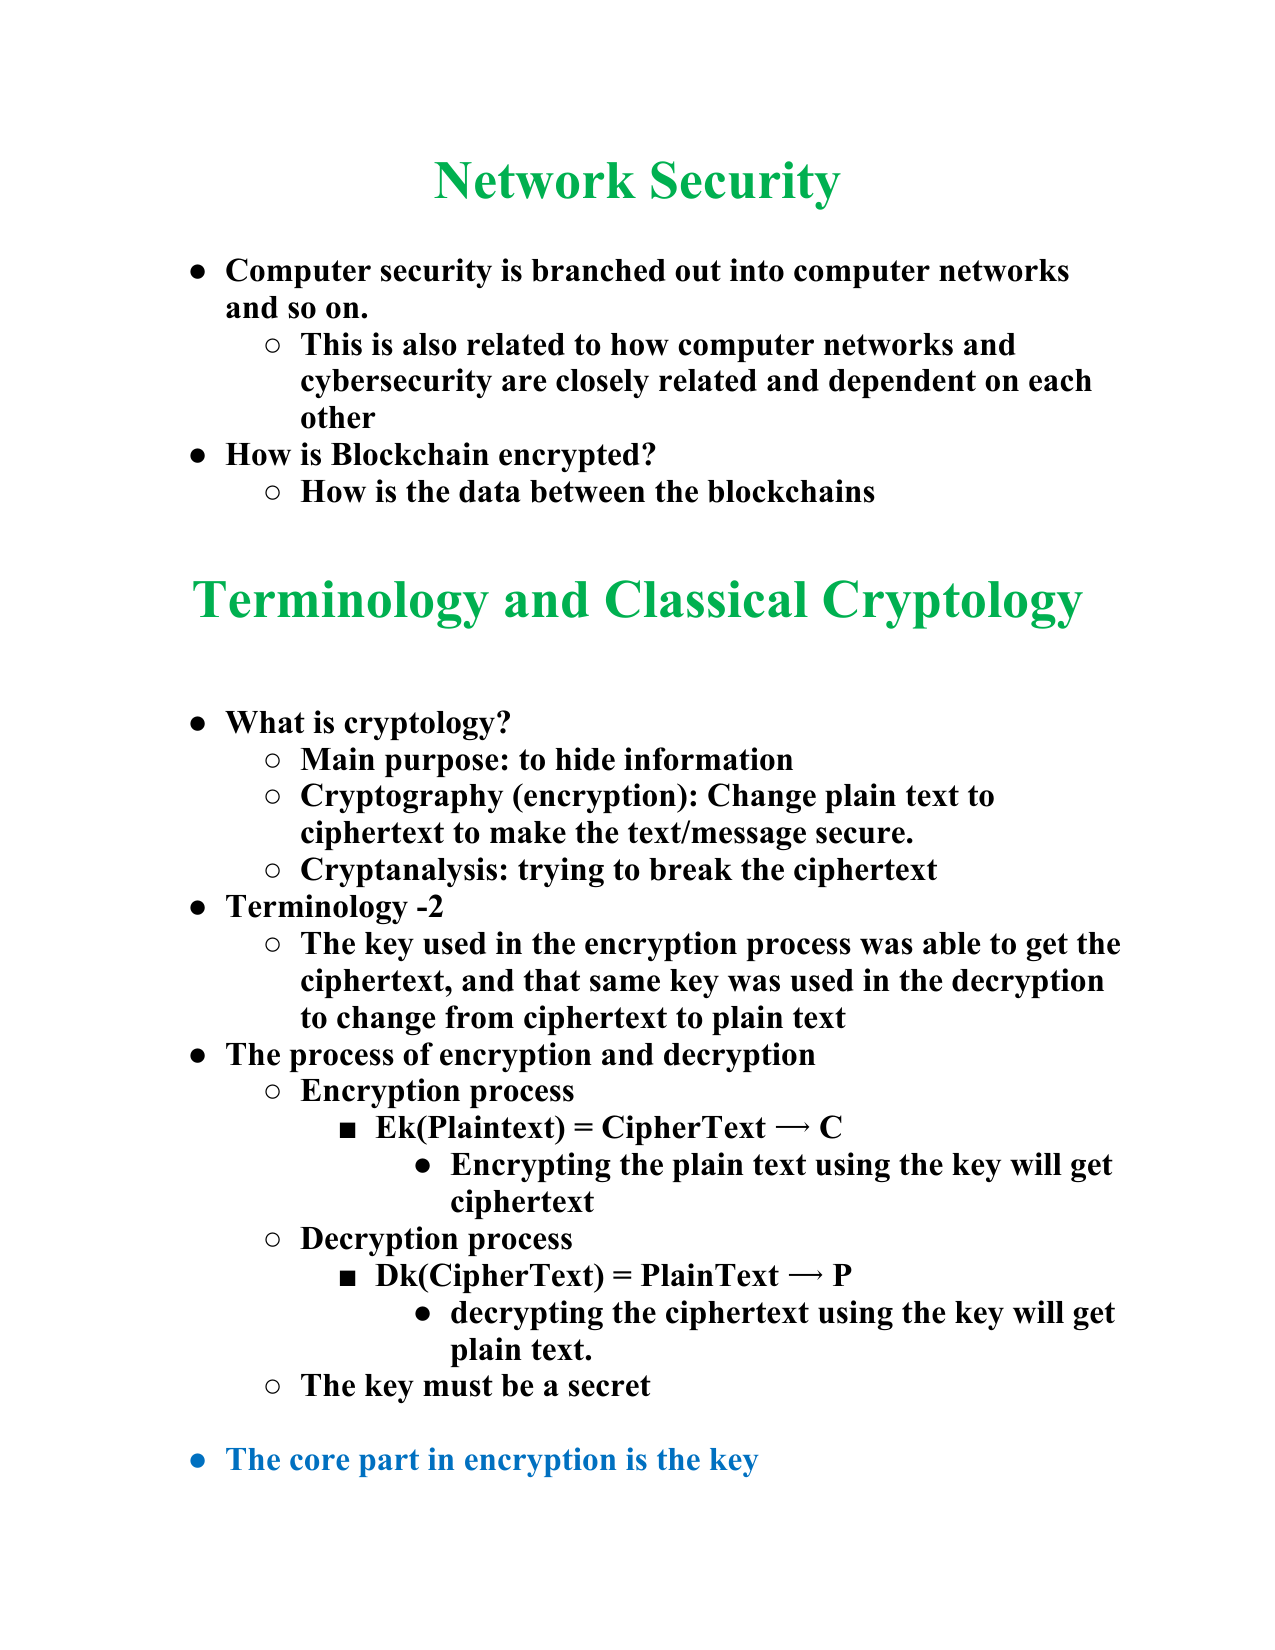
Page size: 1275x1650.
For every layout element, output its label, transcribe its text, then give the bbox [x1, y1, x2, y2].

list Main purpose: to hide information [262, 740, 1125, 777]
list Encrypting the plain text using the key will get ciphertext [412, 1146, 1125, 1220]
list Cryptography (encryption): Change plain text to ciphertext to make the text/message secure. [262, 777, 1125, 851]
list The key must be a secret [262, 1367, 1125, 1404]
text Network Security [150, 150, 1125, 210]
list The process of encryption and decryption [187, 1035, 1125, 1072]
list This is also related to how computer networks and cybersecurity are closely related and dependent on each other [262, 325, 1125, 436]
list decrypting the ciphertext using the key will get plain text. [412, 1293, 1125, 1367]
list The core part in encryption is the key [187, 1441, 1125, 1478]
list Terminology -2 [187, 888, 1125, 925]
list Ek(Plaintext) = CipherText C [337, 1109, 1125, 1146]
list What is cryptology? [187, 703, 1125, 740]
list Dk(CipherText) = PlainText P [337, 1257, 1125, 1293]
list Cryptanalysis: trying to break the ciphertext [262, 851, 1125, 888]
list How is the data between the blockchains [262, 473, 1125, 510]
list Decryption process [262, 1220, 1125, 1257]
list The key used in the encryption process was able to get the ciphertext, and that same key was used in the decryption to change from ciphertext to plain text [262, 925, 1125, 1035]
text Terminology and Classical Cryptology [150, 570, 1125, 630]
list Computer security is branched out into computer networks and so on. [187, 252, 1125, 325]
list How is Blockchain encrypted? [187, 436, 1125, 473]
list Encryption process [262, 1072, 1125, 1109]
